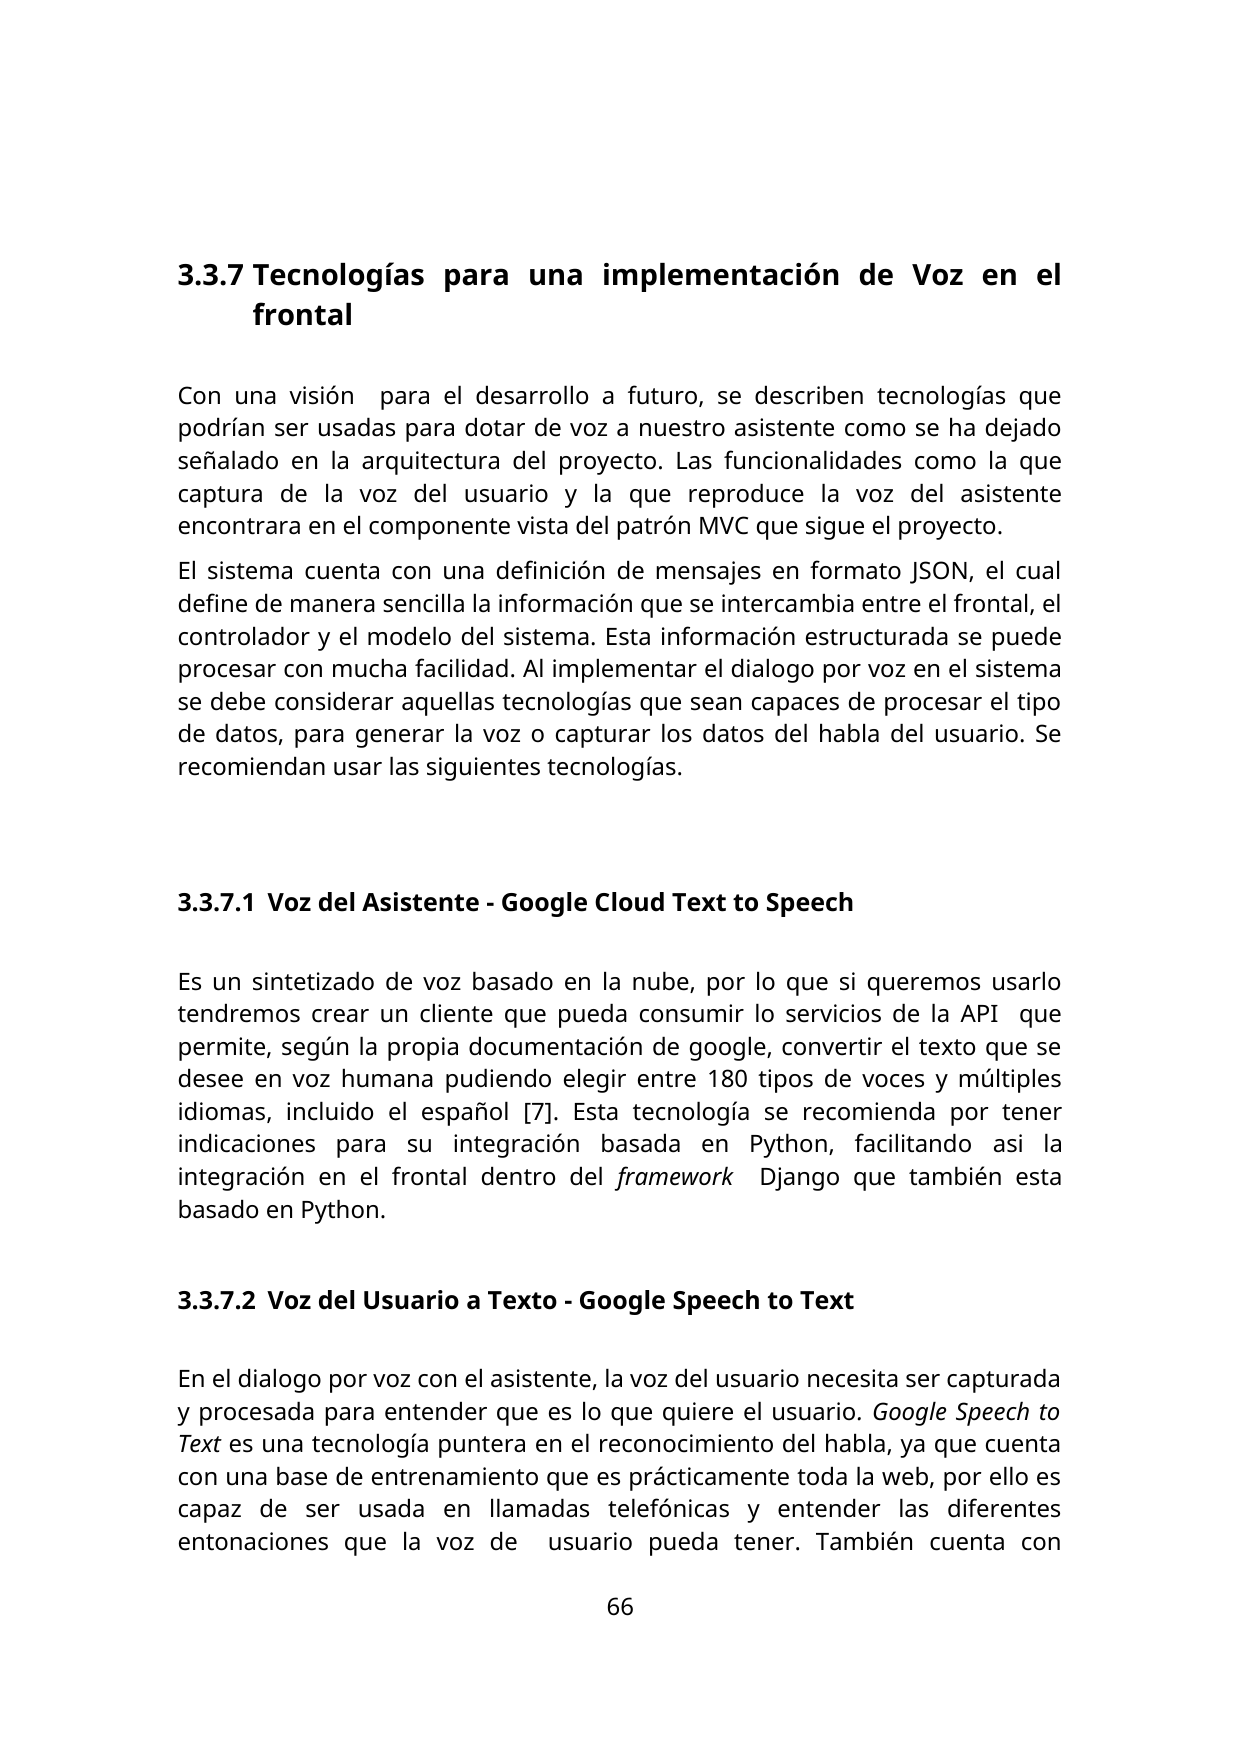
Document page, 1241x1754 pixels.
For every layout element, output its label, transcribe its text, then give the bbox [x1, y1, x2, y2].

text Con una visión para el desarrollo a futuro, se describen tecnologías que podrían ser usadas para dotar de voz a nuestro asistente como se ha dejado señalado en la arquitectura del proyecto. Las funcionalidades como la que captura de la voz del usuario y la que reproduce la voz del asistente encontrara en el componente vista del patrón MVC que sigue el proyecto. [177, 379, 1063, 542]
subtitle Voz del Asistente - Google Cloud Text to Speech [177, 885, 1063, 919]
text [177, 1362, 1063, 1557]
subtitle Voz del Usuario a Texto - Google Speech to Text [177, 1283, 1063, 1317]
text El sistema cuenta con una definición de mensajes en formato JSON, el cual define de manera sencilla la información que se intercambia entre el frontal, el controlador y el modelo del sistema. Esta información estructurada se puede procesar con mucha facilidad. Al implementar el dialogo por voz en el sistema se debe considerar aquellas tecnologías que sean capaces de procesar el tipo de datos, para generar la voz o capturar los datos del habla del usuario. Se recomiendan usar las siguientes tecnologías. [177, 554, 1063, 782]
subtitle Tecnologías para una implementación de Voz en el frontal [177, 254, 1063, 333]
text Es un sintetizado de voz basado en la nube, por lo que si queremos usarlo tendremos crear un cliente que pueda consumir lo servicios de la API que permite, según la propia documentación de google, convertir el texto que se desee en voz humana pudiendo elegir entre 180 tipos de voces y múltiples idiomas, incluido el español. Esta tecnología se recomienda por tener indicaciones para su integración basada en Python, facilitando asi la integración en el frontal dentro del framework Django que también esta basado en Python. [177, 964, 1063, 1225]
